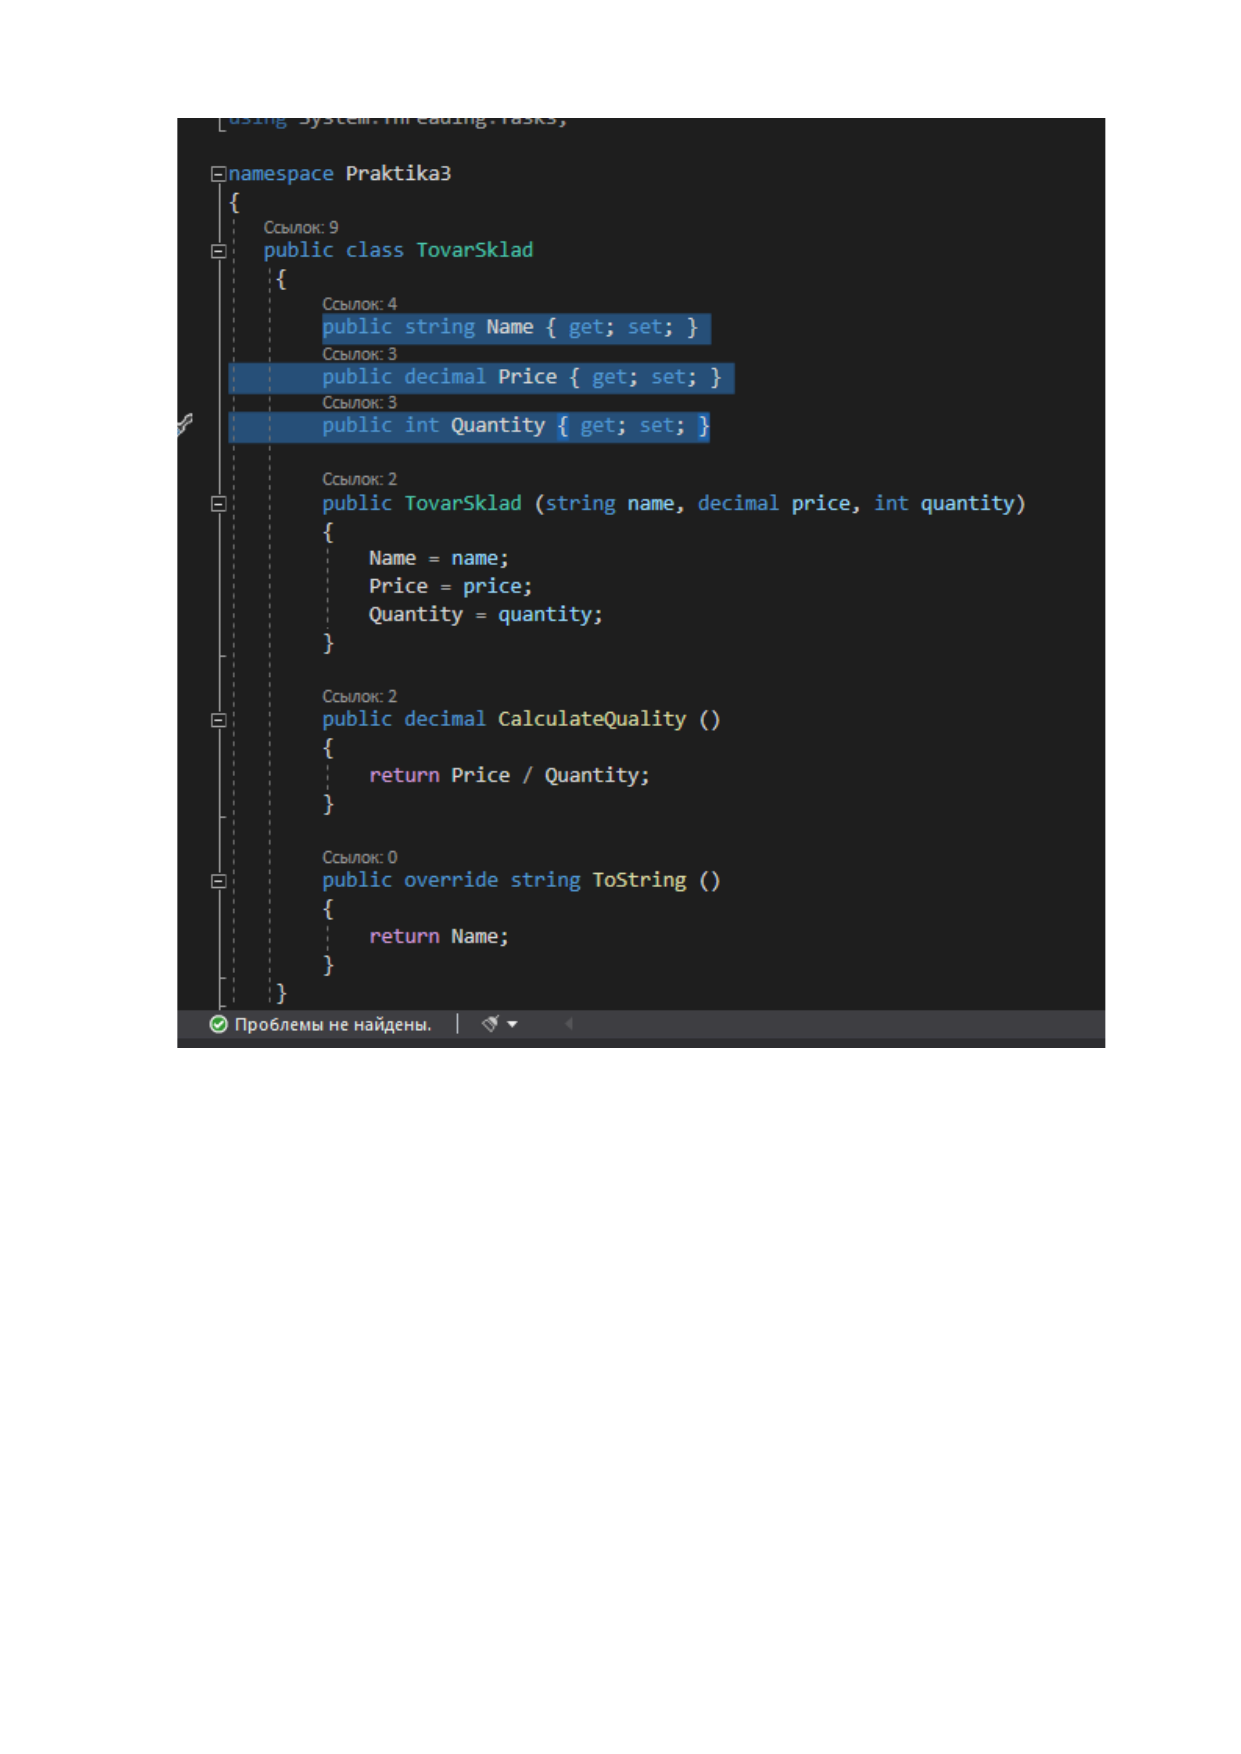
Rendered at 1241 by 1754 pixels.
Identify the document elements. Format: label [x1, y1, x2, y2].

picture [177, 118, 1106, 1048]
